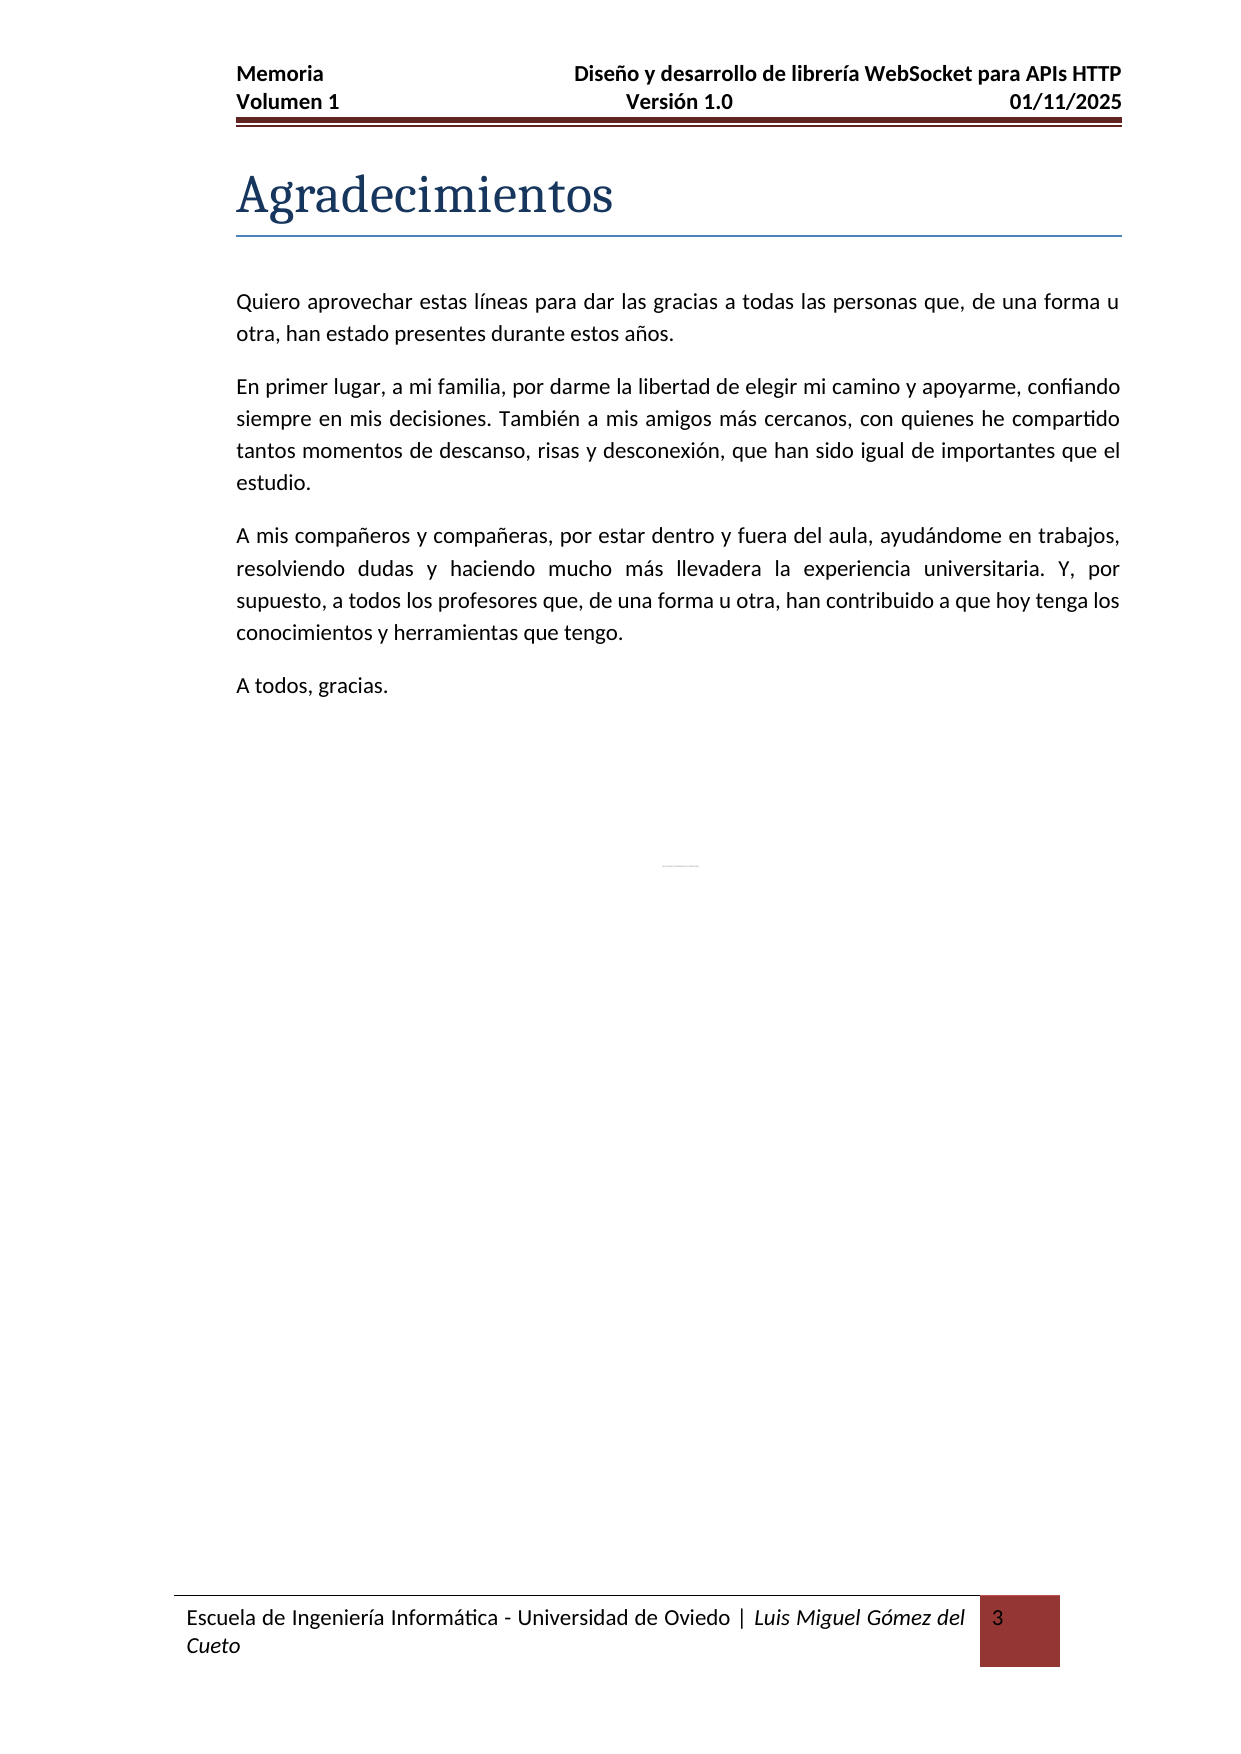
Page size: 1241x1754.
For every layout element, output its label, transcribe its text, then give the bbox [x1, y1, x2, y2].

text Quiero aprovechar estas líneas para dar las gracias a todas las personas que, de una forma u otra, han estado presentes durante estos años. [236, 287, 1122, 347]
text A mis compañeros y compañeras, por estar dentro y fuera del aula, ayudándome en trabajos, resolviendo dudas y haciendo mucho más llevadera la experiencia universitaria. Y, por supuesto, a todos los profesores que, de una forma u otra, han contribuido a que hoy tenga los conocimientos y herramientas que tengo. [236, 522, 1122, 646]
text A todos, gracias. [236, 671, 1122, 699]
text En primer lugar, a mi familia, por darme la libertad de elegir mi camino y apoyarme, confiando siempre en mis decisiones. También a mis amigos más cercanos, con quienes he compartido tantos momentos de descanso, risas y desconexión, que han sido igual de importantes que el estudio. [236, 372, 1122, 497]
title Agradecimientos [236, 164, 1122, 235]
